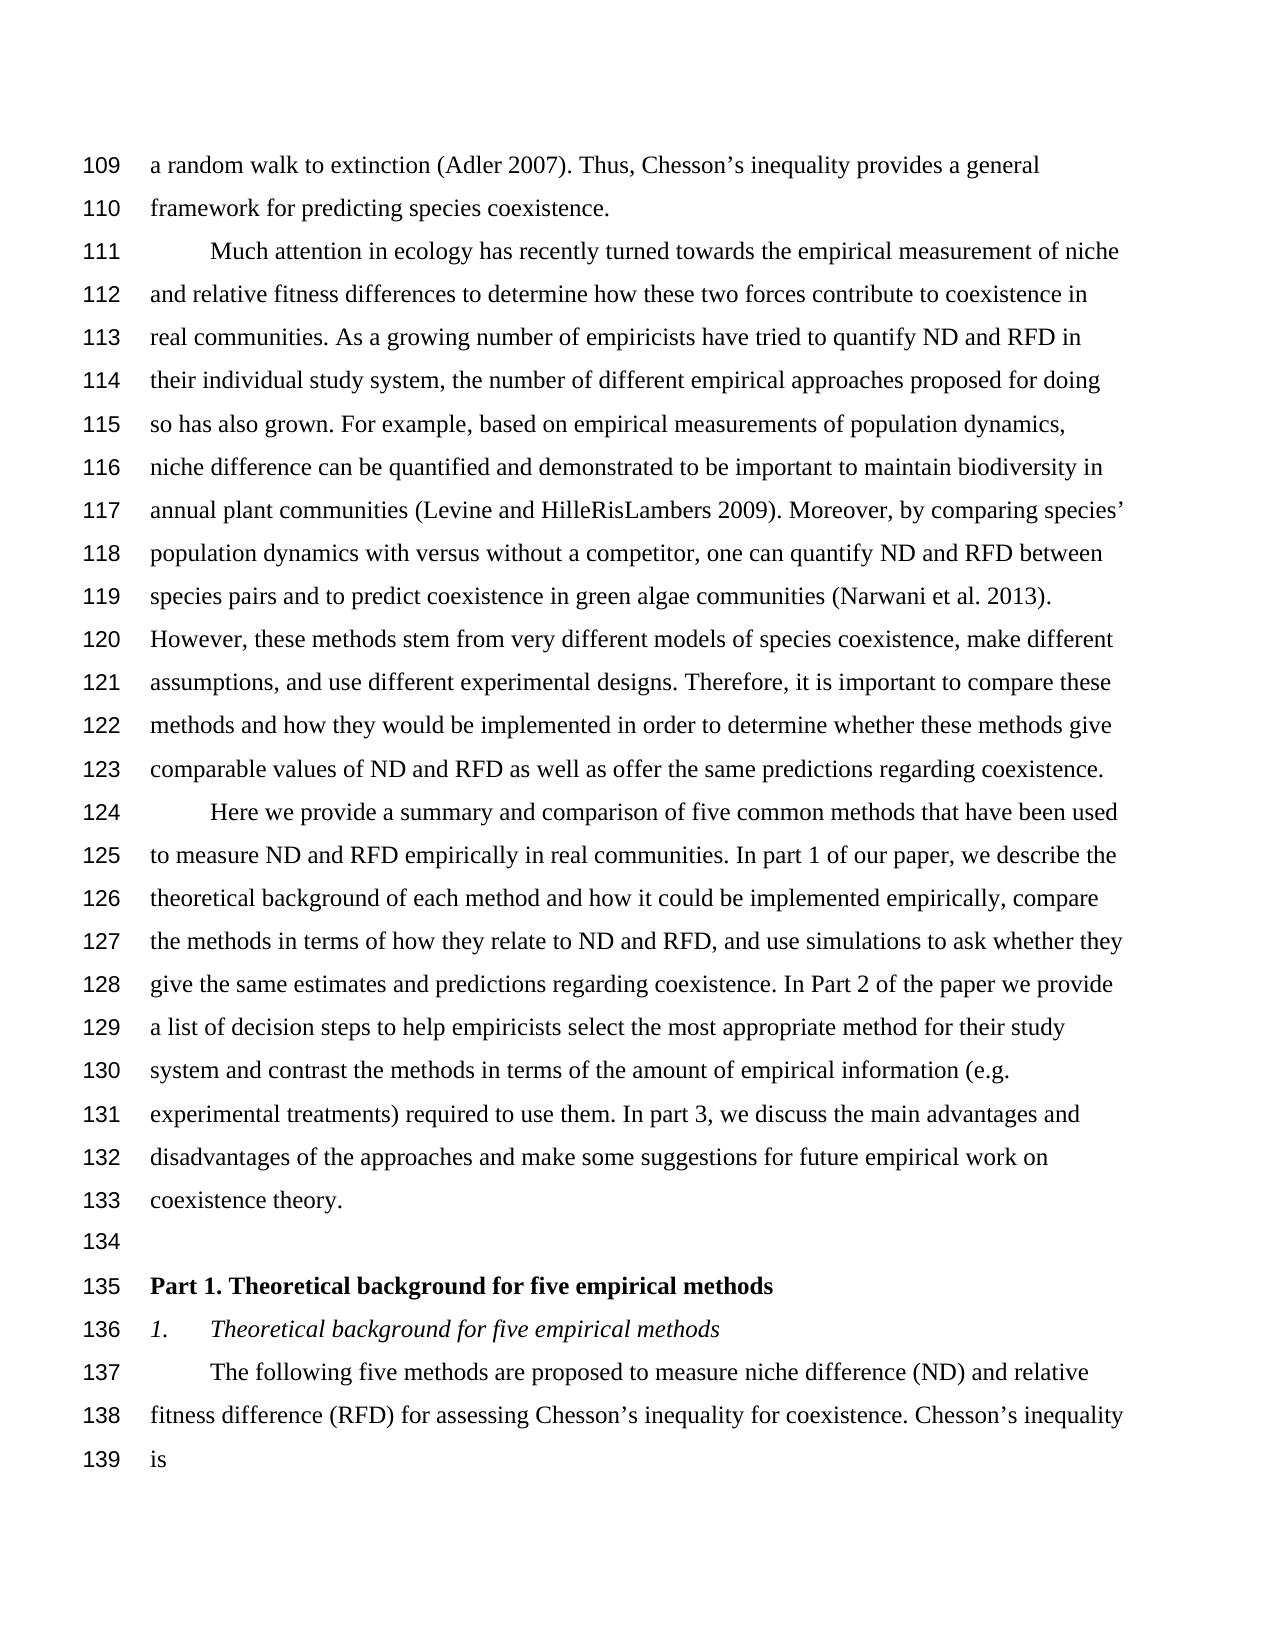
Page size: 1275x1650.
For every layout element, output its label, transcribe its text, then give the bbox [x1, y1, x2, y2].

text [150, 150, 1125, 222]
text Much attention in ecology has recently turned towards the empirical measurement of niche and relative fitness differences to determine how these two forces contribute to coexistence in real communities. As a growing number of empiricists have tried to quantify ND and RFD in their individual study system, the number of different empirical approaches proposed for doing so has also grown. For example, based on empirical measurements of population dynamics, niche difference can be quantified and demonstrated to be important to maintain biodiversity in annual plant communities (Levine and HilleRisLambers 2009). Moreover, by comparing species’ population dynamics with versus without a competitor, one can quantify ND and RFD between species pairs and to predict coexistence in green algae communities (Narwani et al. 2013). However, these methods stem from very different models of species coexistence, make different assumptions, and use different experimental designs. Therefore, it is important to compare these methods and how they would be implemented in order to determine whether these methods give comparable values of ND and RFD as well as offer the same predictions regarding coexistence. [150, 236, 1125, 782]
list Theoretical background for five empirical methods [150, 1314, 1125, 1343]
text The following five methods are proposed to measure niche difference (ND) and relative fitness difference (RFD) for assessing Chesson’s inequality for coexistence. Chesson’s inequality is [150, 1357, 1125, 1472]
text Part 1. Theoretical background for five empirical methods [150, 1271, 1125, 1300]
text Here we provide a summary and comparison of five common methods that have been used to measure ND and RFD empirically in real communities. In part 1 of our paper, we describe the theoretical background of each method and how it could be implemented empirically, compare the methods in terms of how they relate to ND and RFD, and use simulations to ask whether they give the same estimates and predictions regarding coexistence. In Part 2 of the paper we provide a list of decision steps to help empiricists select the most appropriate method for their study system and contrast the methods in terms of the amount of empirical information (e.g. experimental treatments) required to use them. In part 3, we discuss the main advantages and disadvantages of the approaches and make some suggestions for future empirical work on coexistence theory. [150, 797, 1125, 1214]
